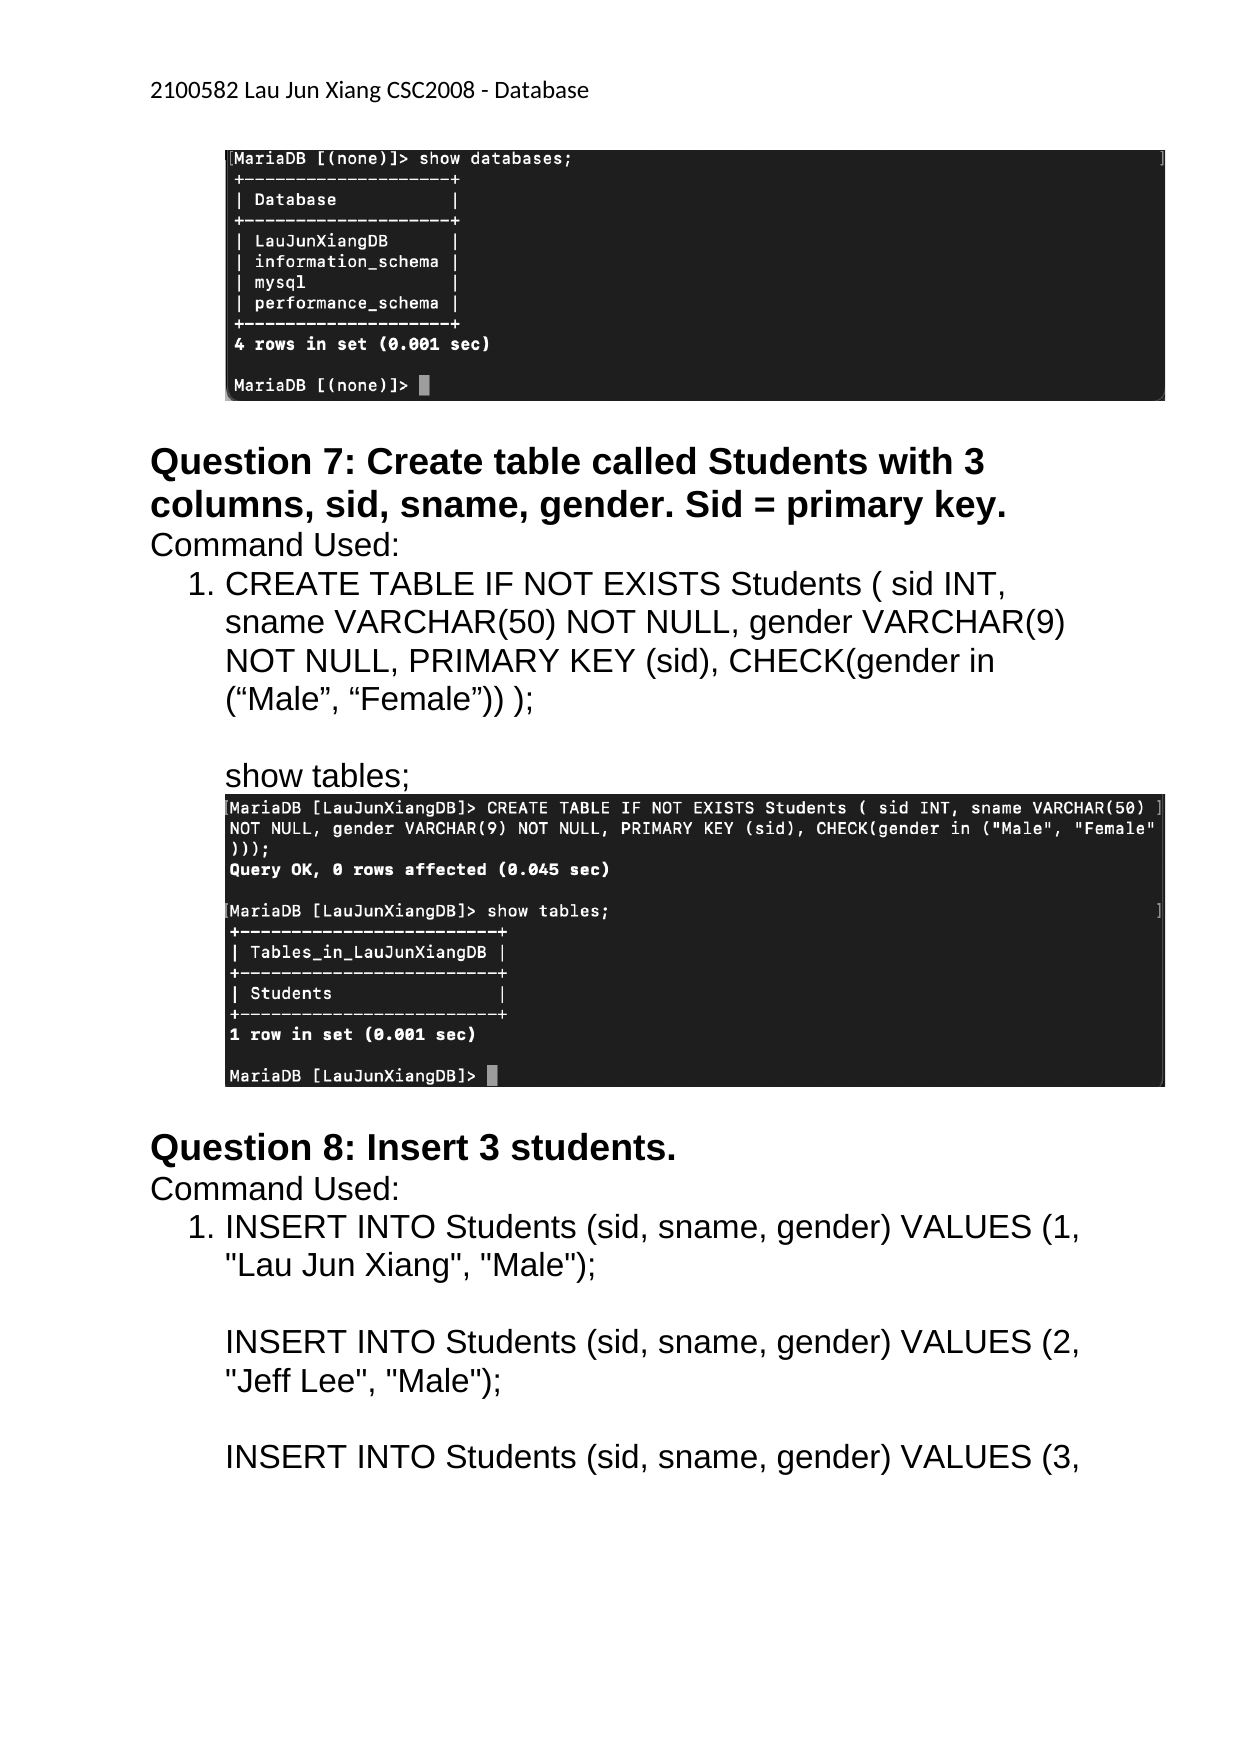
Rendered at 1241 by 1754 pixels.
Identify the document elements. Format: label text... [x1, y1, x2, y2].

text Command Used: [150, 526, 1090, 564]
text Question 7: Create table called Students with 3 columns, sid, sname, gender. Sid = primary key. [150, 439, 1090, 526]
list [187, 1207, 1090, 1476]
picture [225, 150, 1166, 401]
text Command Used: [150, 1168, 1090, 1207]
picture [225, 794, 1166, 1087]
text Question 8: Insert 3 students. [150, 1125, 1090, 1168]
